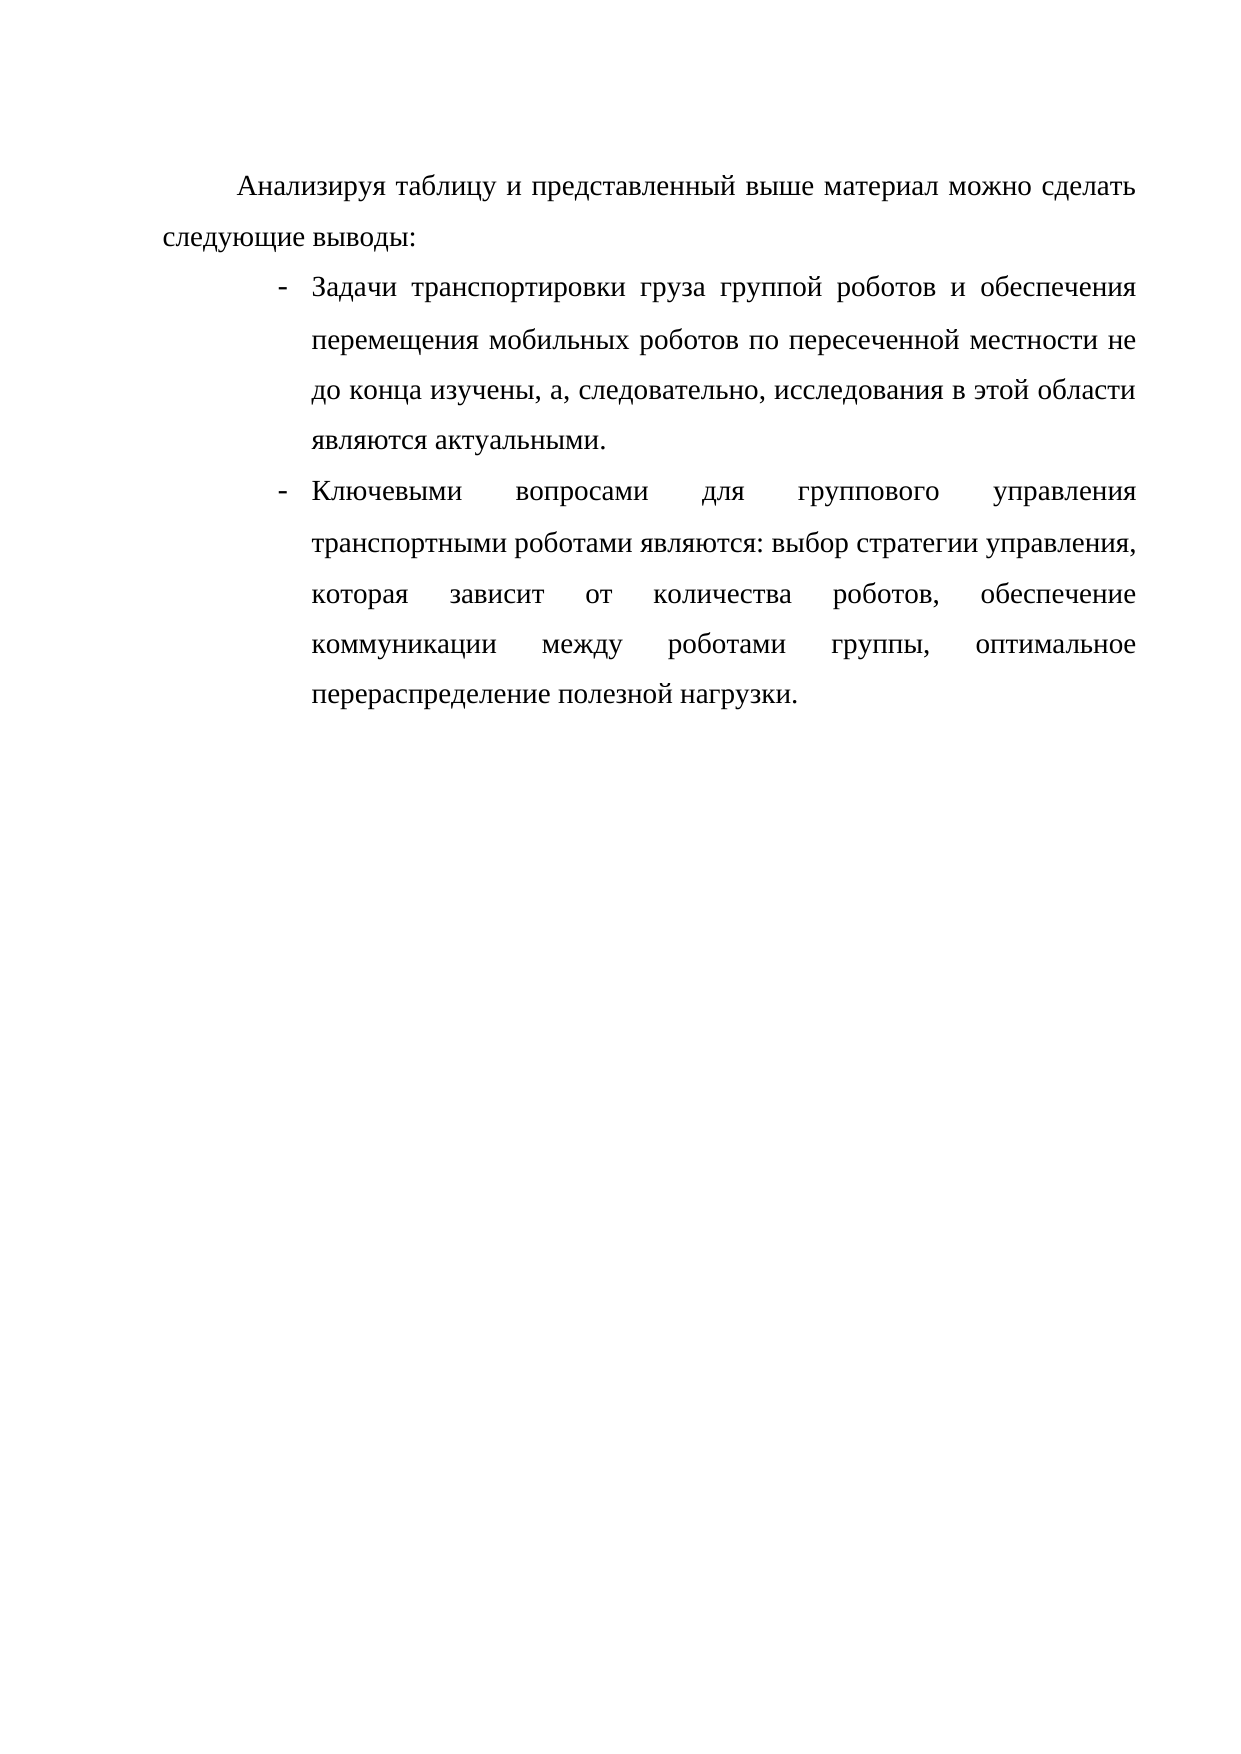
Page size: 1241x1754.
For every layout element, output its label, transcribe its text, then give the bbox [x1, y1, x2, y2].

list Ключевыми вопросами для группового управления транспортными роботами являются: выбор стратегии управления, которая зависит от количества роботов, обеспечение коммуникации между роботами группы, оптимальное перераспределение полезной нагрузки. [274, 506, 1137, 710]
text Анализируя таблицу и представленный выше материал можно сделать следующие выводы: [162, 168, 1137, 252]
list Задачи транспортировки груза группой роботов и обеспечения перемещения мобильных роботов по пересеченной местности не до конца изучены, а, следовательно, исследования в этой области являются актуальными. [274, 303, 1137, 456]
